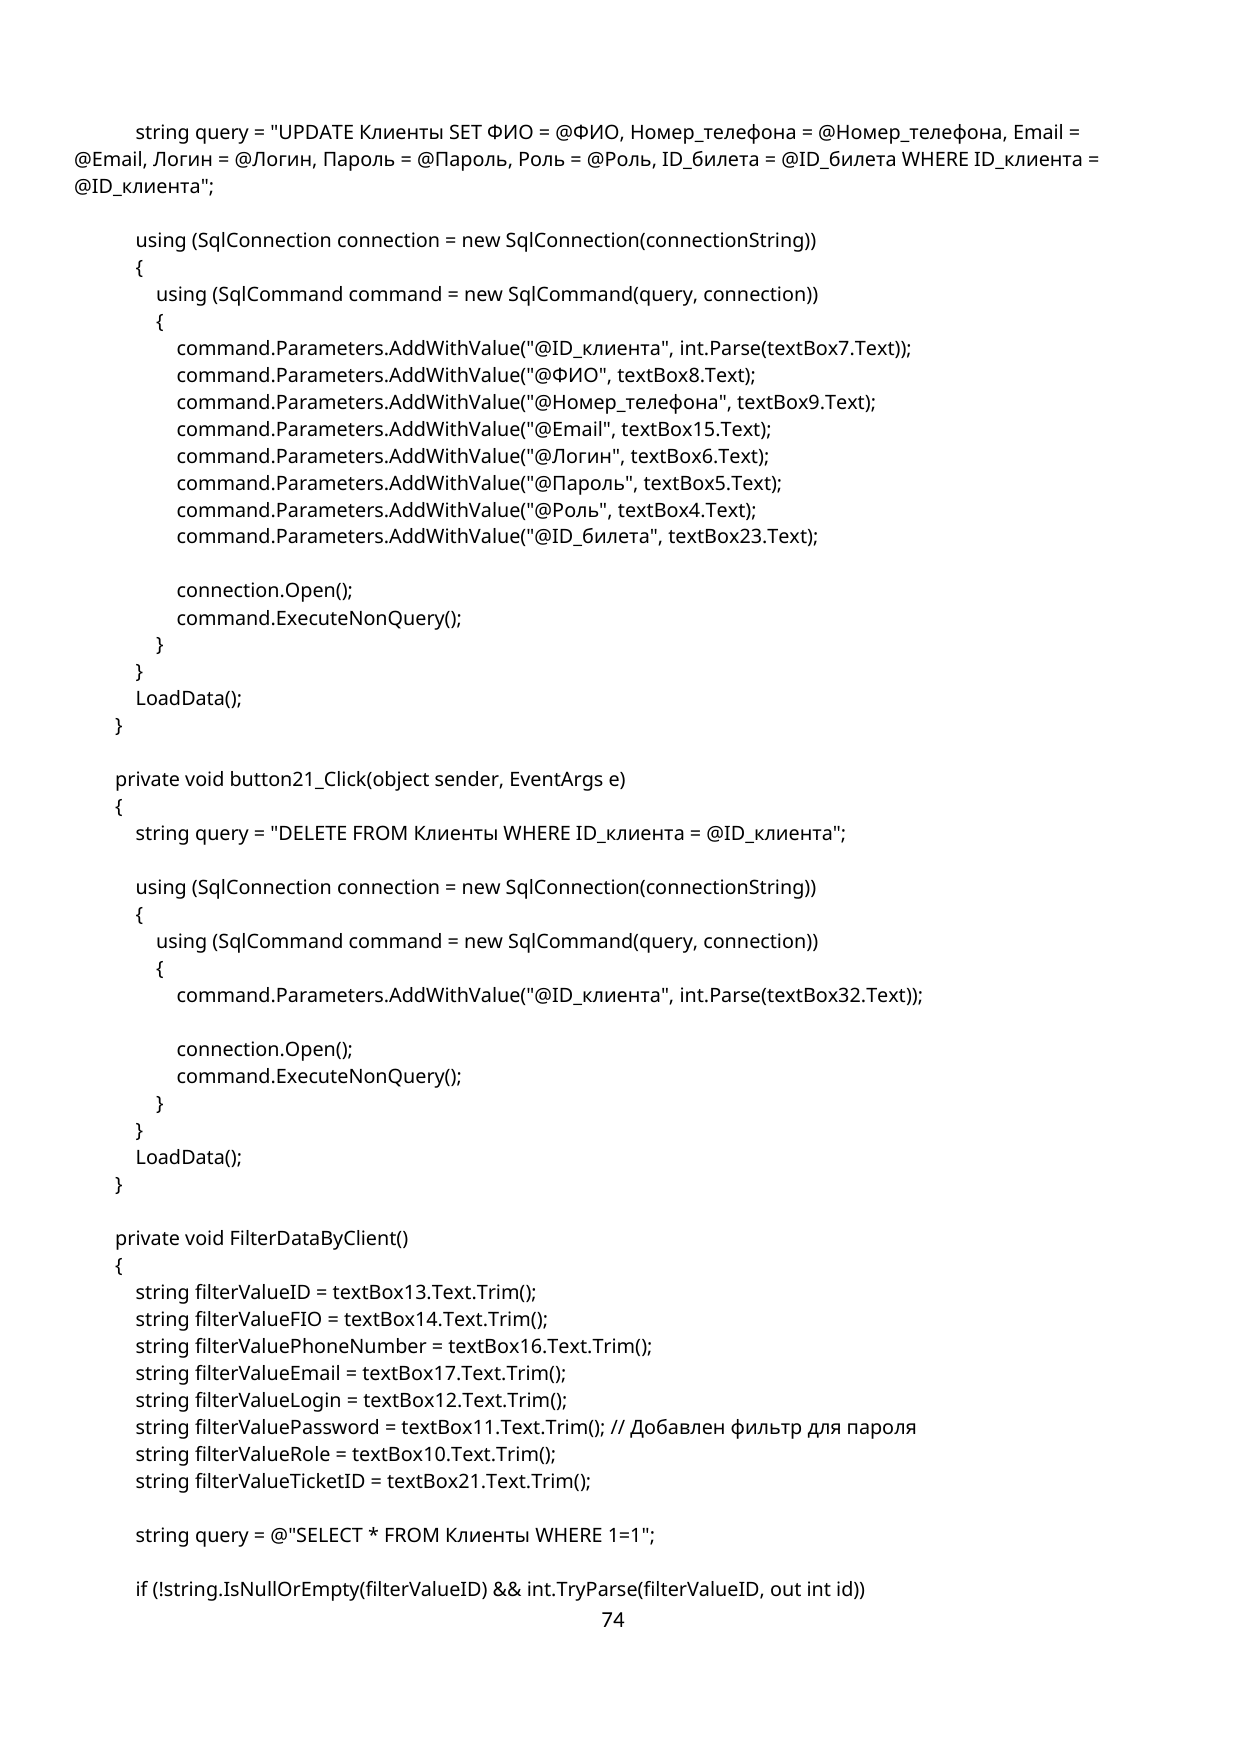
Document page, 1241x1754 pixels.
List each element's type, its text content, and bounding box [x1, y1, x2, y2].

text using (SqlConnection connection = new SqlConnection(connectionString)) [74, 226, 1152, 253]
text } [74, 1116, 1152, 1143]
text command.Parameters.AddWithValue("@Номер_телефона", textBox9.Text); [74, 388, 1152, 415]
text string query = "UPDATE Клиенты SET ФИО = @ФИО, Номер_телефона = @Номер_телефона, Email = @Email, Логин = @Логин, Пароль = @Пароль, Роль = @Роль, ID_билета = @ID_билета WHERE ID_клиента = @ID_клиента"; [74, 118, 1152, 199]
text command.Parameters.AddWithValue("@ID_билета", textBox23.Text); [74, 523, 1152, 550]
text command.Parameters.AddWithValue("@ID_клиента", int.Parse(textBox32.Text)); [74, 981, 1152, 1008]
text string filterValueTicketID = textBox21.Text.Trim(); [74, 1467, 1152, 1494]
text command.ExecuteNonQuery(); [74, 604, 1152, 631]
text } [74, 1089, 1152, 1116]
text { [74, 253, 1152, 280]
text string filterValueEmail = textBox17.Text.Trim(); [74, 1359, 1152, 1386]
text command.Parameters.AddWithValue("@Пароль", textBox5.Text); [74, 469, 1152, 496]
text string filterValuePassword = textBox11.Text.Trim(); // Добавлен фильтр для пароля [74, 1413, 1152, 1440]
text command.Parameters.AddWithValue("@Роль", textBox4.Text); [74, 496, 1152, 523]
text command.Parameters.AddWithValue("@ID_клиента", int.Parse(textBox7.Text)); [74, 334, 1152, 361]
text using (SqlCommand command = new SqlCommand(query, connection)) [74, 280, 1152, 307]
text command.Parameters.AddWithValue("@Email", textBox15.Text); [74, 415, 1152, 442]
text LoadData(); [74, 685, 1152, 712]
text } [74, 1170, 1152, 1197]
text { [74, 307, 1152, 334]
text connection.Open(); [74, 577, 1152, 604]
text using (SqlConnection connection = new SqlConnection(connectionString)) [74, 873, 1152, 901]
text private void FilterDataByClient() [74, 1224, 1152, 1251]
text string filterValuePhoneNumber = textBox16.Text.Trim(); [74, 1332, 1152, 1359]
text string filterValueLogin = textBox12.Text.Trim(); [74, 1386, 1152, 1413]
text string query = @"SELECT * FROM Клиенты WHERE 1=1"; [74, 1521, 1152, 1548]
text { [74, 901, 1152, 927]
text using (SqlCommand command = new SqlCommand(query, connection)) [74, 927, 1152, 954]
text string filterValueID = textBox13.Text.Trim(); [74, 1278, 1152, 1305]
text } [74, 658, 1152, 685]
text } [74, 631, 1152, 658]
text { [74, 954, 1152, 981]
text LoadData(); [74, 1143, 1152, 1170]
text command.ExecuteNonQuery(); [74, 1062, 1152, 1089]
text command.Parameters.AddWithValue("@ФИО", textBox8.Text); [74, 361, 1152, 388]
text string filterValueFIO = textBox14.Text.Trim(); [74, 1305, 1152, 1332]
text } [74, 712, 1152, 739]
text private void button21_Click(object sender, EventArgs e) [74, 766, 1152, 793]
text string query = "DELETE FROM Клиенты WHERE ID_клиента = @ID_клиента"; [74, 819, 1152, 847]
text if (!string.IsNullOrEmpty(filterValueID) && int.TryParse(filterValueID, out int id)) [74, 1575, 1152, 1602]
text { [74, 793, 1152, 819]
text string filterValueRole = textBox10.Text.Trim(); [74, 1440, 1152, 1467]
text { [74, 1251, 1152, 1278]
text connection.Open(); [74, 1035, 1152, 1062]
text command.Parameters.AddWithValue("@Логин", textBox6.Text); [74, 442, 1152, 469]
